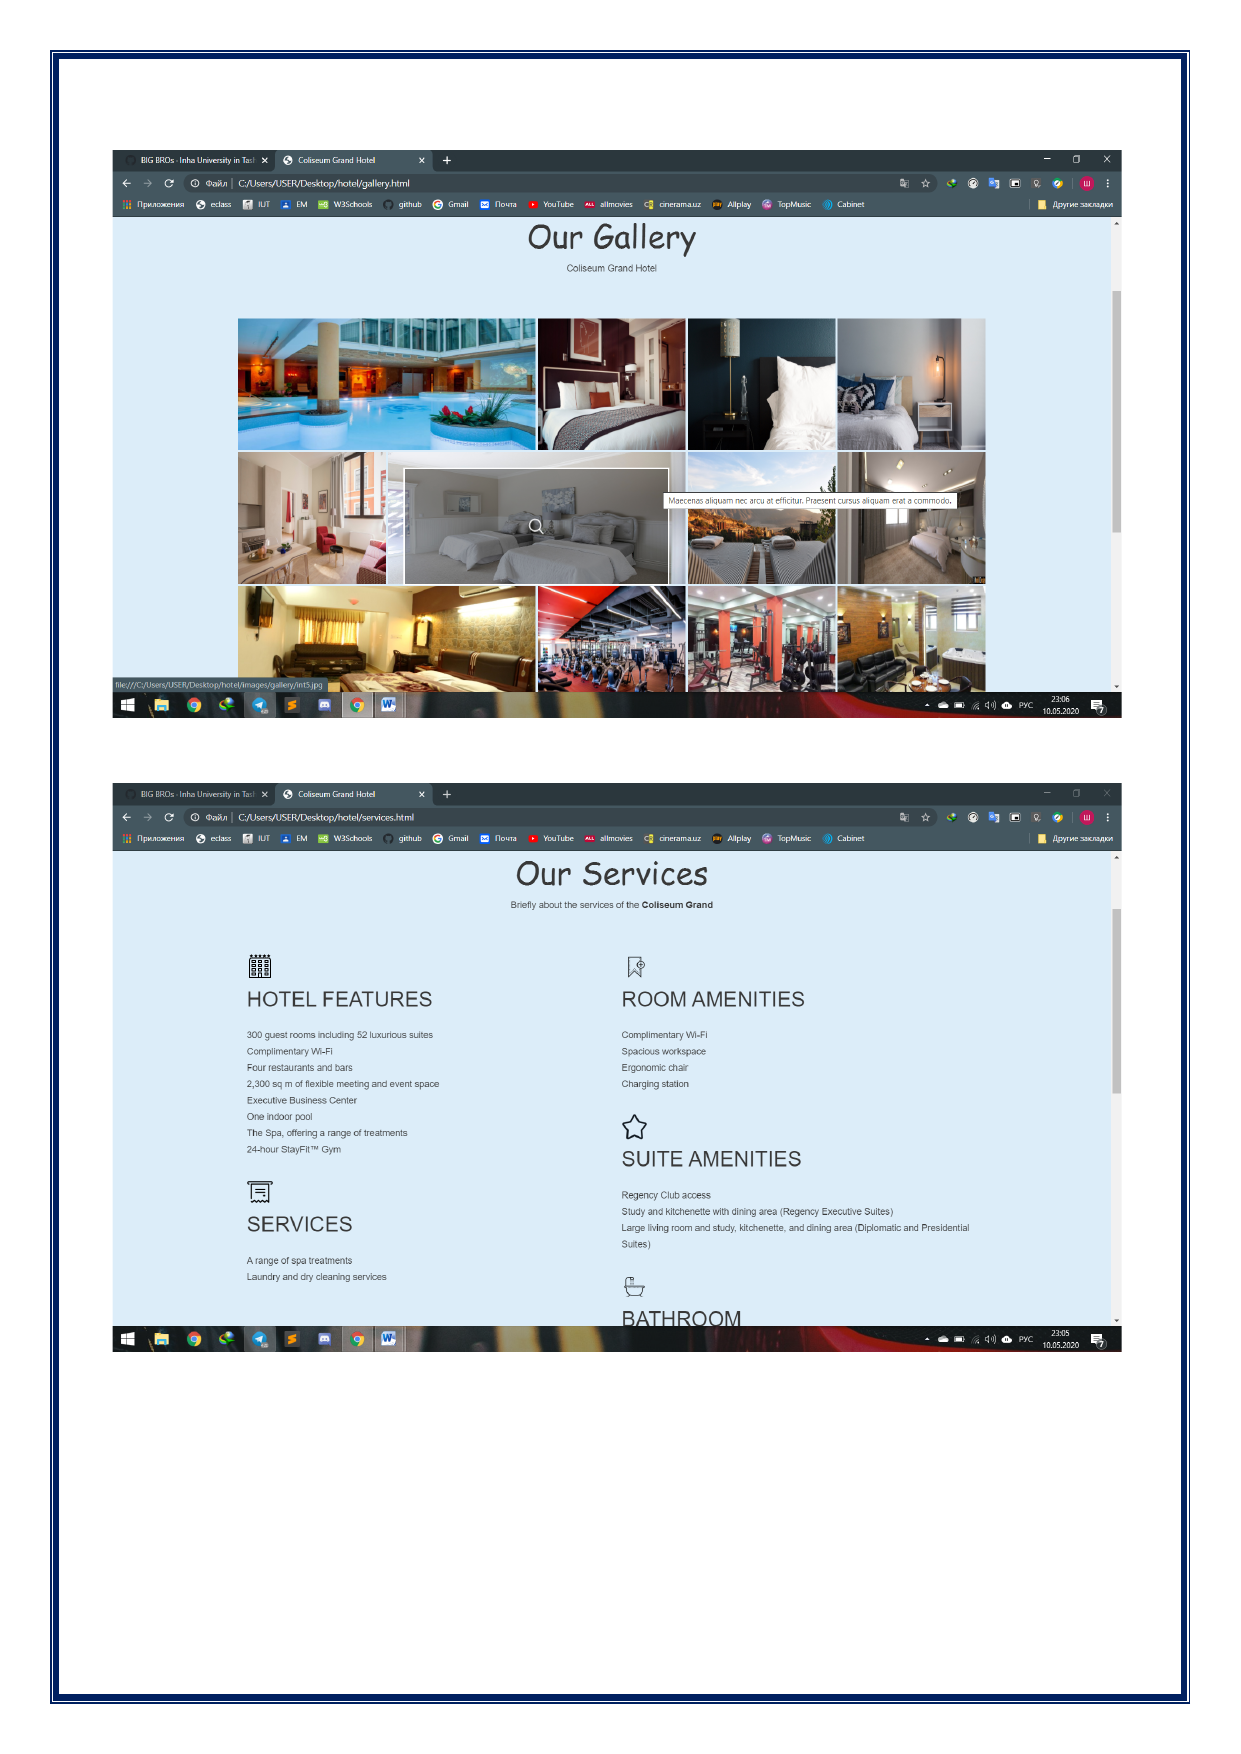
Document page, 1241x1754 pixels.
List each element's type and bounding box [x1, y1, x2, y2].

picture [112, 783, 1122, 1352]
picture [112, 150, 1122, 718]
